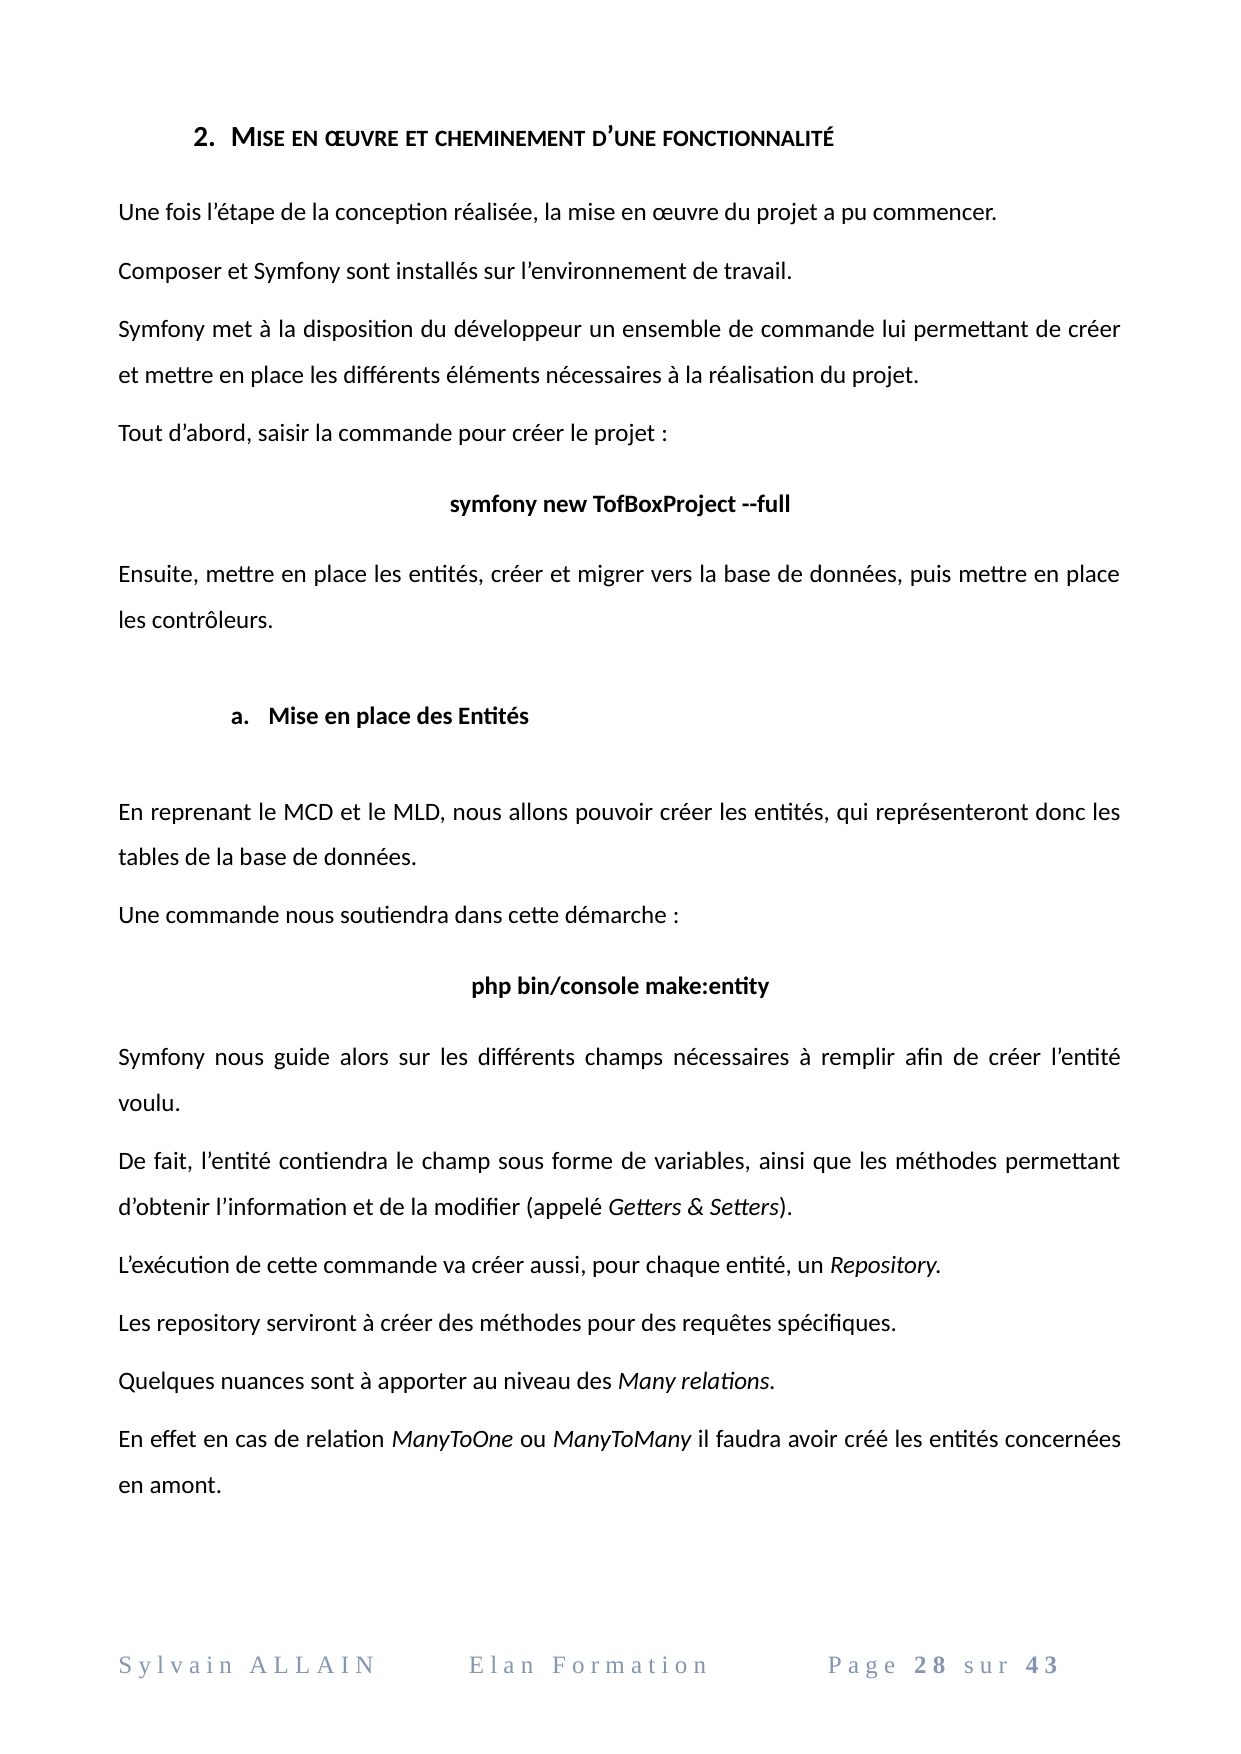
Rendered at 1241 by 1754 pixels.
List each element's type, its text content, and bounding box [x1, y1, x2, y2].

text Quelques nuances sont à apporter au niveau des Many relations. [118, 1365, 1122, 1396]
text De fait, l’entité contiendra le champ sous forme de variables, ainsi que les méthodes permettant d’obtenir l’information et de la modifier (appelé Getters & Setters). [118, 1145, 1122, 1221]
text Ensuite, mettre en place les entités, créer et migrer vers la base de données, puis mettre en place les contrôleurs. [118, 558, 1122, 635]
list Mise en place des Entités [231, 700, 1122, 730]
text symfony new TofBoxProject --full [118, 488, 1122, 518]
text php bin/console make:entity [118, 970, 1122, 1001]
text En reprenant le MCD et le MLD, nous allons pouvoir créer les entités, qui représenteront donc les tables de la base de données. [118, 796, 1122, 872]
text Une commande nous soutiendra dans cette démarche : [118, 899, 1122, 930]
text En effet en cas de relation ManyToOne ou ManyToMany il faudra avoir créé les entités concernées en amont. [118, 1424, 1122, 1500]
text Symfony nous guide alors sur les différents champs nécessaires à remplir afin de créer l’entité voulu. [118, 1041, 1122, 1117]
text Tout d’abord, saisir la commande pour créer le projet : [118, 417, 1122, 447]
text Les repository serviront à créer des méthodes pour des requêtes spécifiques. [118, 1307, 1122, 1338]
text Composer et Symfony sont installés sur l’environnement de travail. [118, 255, 1122, 285]
text L’exécution de cette commande va créer aussi, pour chaque entité, un Repository. [118, 1249, 1122, 1279]
list Mise en œuvre et cheminement d’une fonctionnalité [193, 118, 1122, 154]
text Une fois l’étape de la conception réalisée, la mise en œuvre du projet a pu commencer. [118, 197, 1122, 227]
text Symfony met à la disposition du développeur un ensemble de commande lui permettant de créer et mettre en place les différents éléments nécessaires à la réalisation du projet. [118, 313, 1122, 389]
